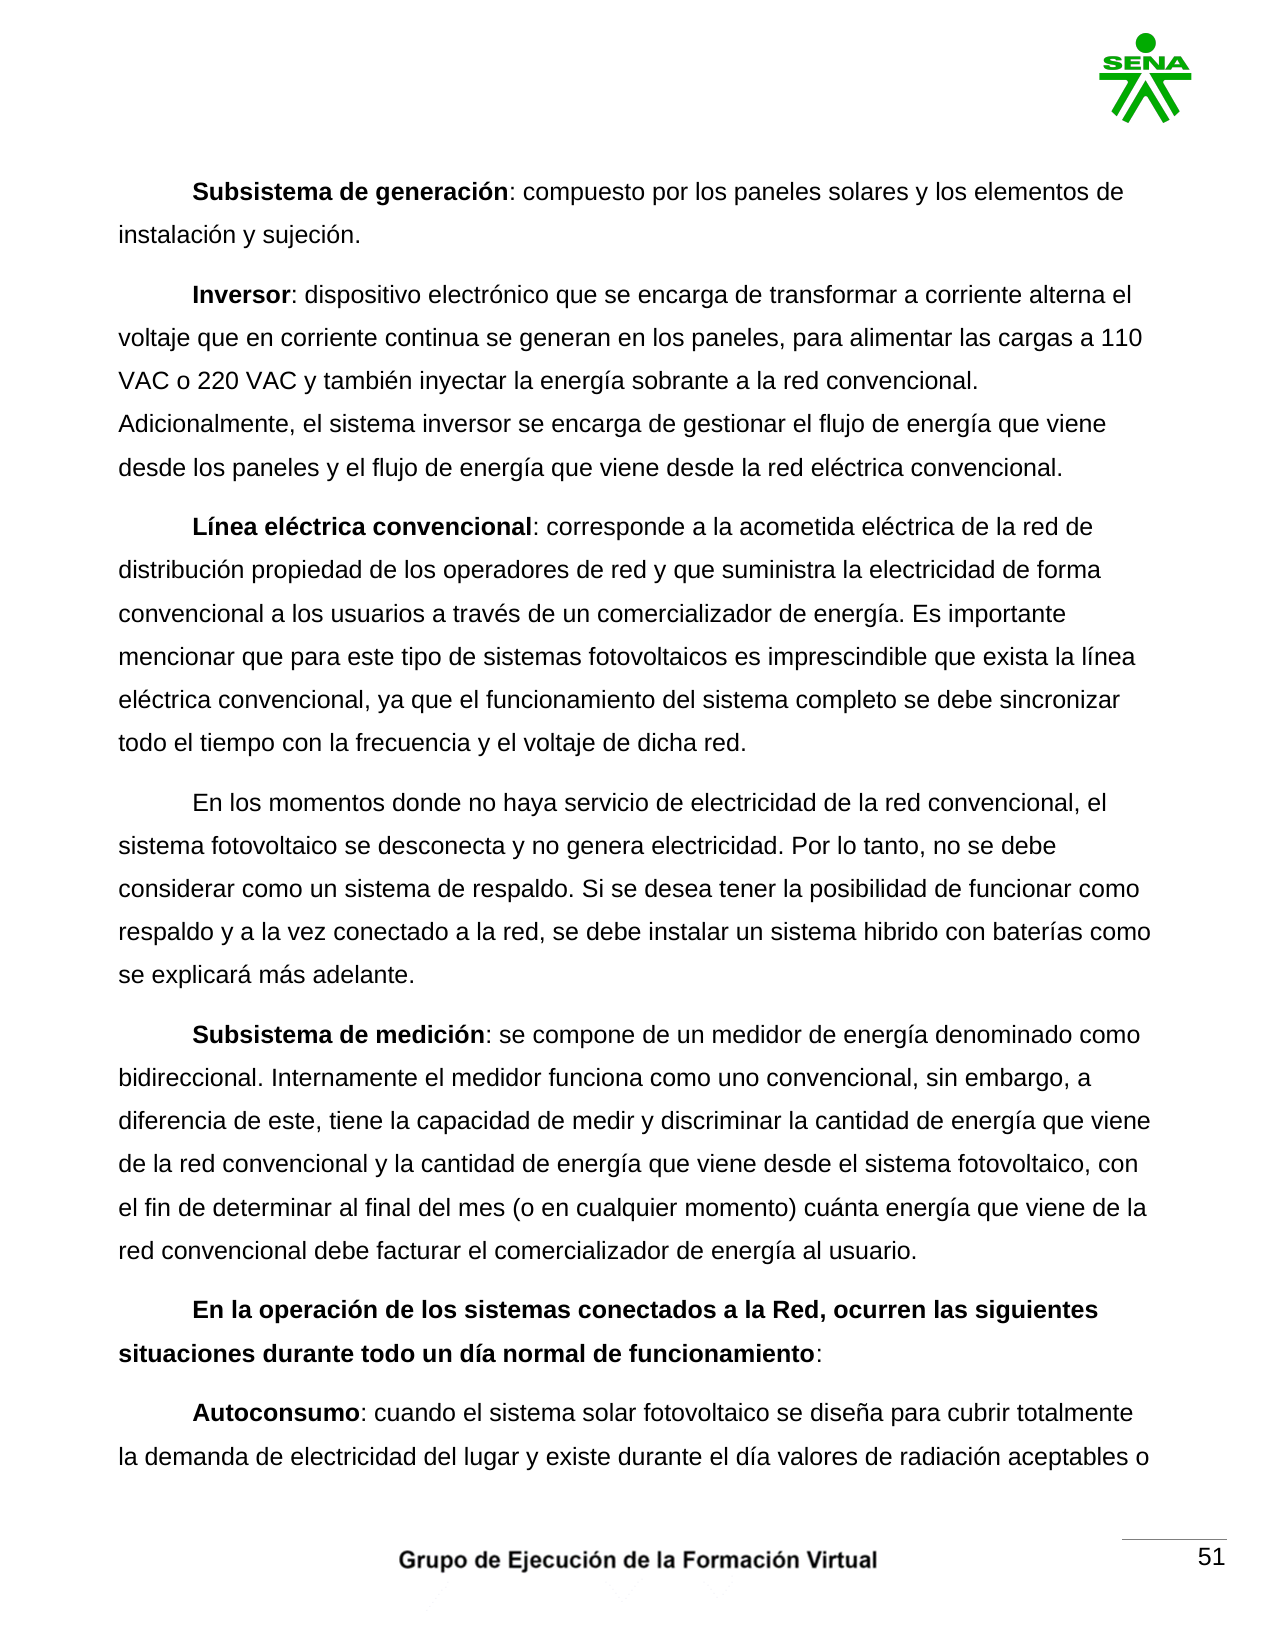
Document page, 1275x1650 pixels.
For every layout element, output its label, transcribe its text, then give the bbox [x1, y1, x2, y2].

text Línea eléctrica convencional: corresponde a la acometida eléctrica de la red de distribución propiedad de los operadores de red y que suministra la electricidad de forma convencional a los usuarios a través de un comercializador de energía. Es importante mencionar que para este tipo de sistemas fotovoltaicos es imprescindible que exista la línea eléctrica convencional, ya que el funcionamiento del sistema completo se debe sincronizar todo el tiempo con la frecuencia y el voltaje de dicha red. [118, 512, 1157, 757]
text En los momentos donde no haya servicio de electricidad de la red convencional, el sistema fotovoltaico se desconecta y no genera electricidad. Por lo tanto, no se debe considerar como un sistema de respaldo. Si se desea tener la posibilidad de funcionar como respaldo y a la vez conectado a la red, se debe instalar un sistema hibrido con baterías como se explicará más adelante. [118, 788, 1157, 989]
picture [1099, 33, 1192, 123]
picture [0, 1500, 1275, 1611]
text Subsistema de medición: se compone de un medidor de energía denominado como bidireccional. Internamente el medidor funciona como uno convencional, sin embargo, a diferencia de este, tiene la capacidad de medir y discriminar la cantidad de energía que viene de la red convencional y la cantidad de energía que viene desde el sistema fotovoltaico, con el fin de determinar al final del mes (o en cualquier momento) cuánta energía que viene de la red convencional debe facturar el comercializador de energía al usuario. [118, 1020, 1157, 1264]
text Inversor: dispositivo electrónico que se encarga de transformar a corriente alterna el voltaje que en corriente continua se generan en los paneles, para alimentar las cargas a 110 VAC o 220 VAC y también inyectar la energía sobrante a la red convencional. Adicionalmente, el sistema inversor se encarga de gestionar el flujo de energía que viene desde los paneles y el flujo de energía que viene desde la red eléctrica convencional. [118, 280, 1157, 481]
text Subsistema de generación: compuesto por los paneles solares y los elementos de instalación y sujeción. [118, 177, 1157, 249]
text En la operación de los sistemas conectados a la Red, ocurren las siguientes situaciones durante todo un día normal de funcionamiento: [118, 1296, 1157, 1367]
